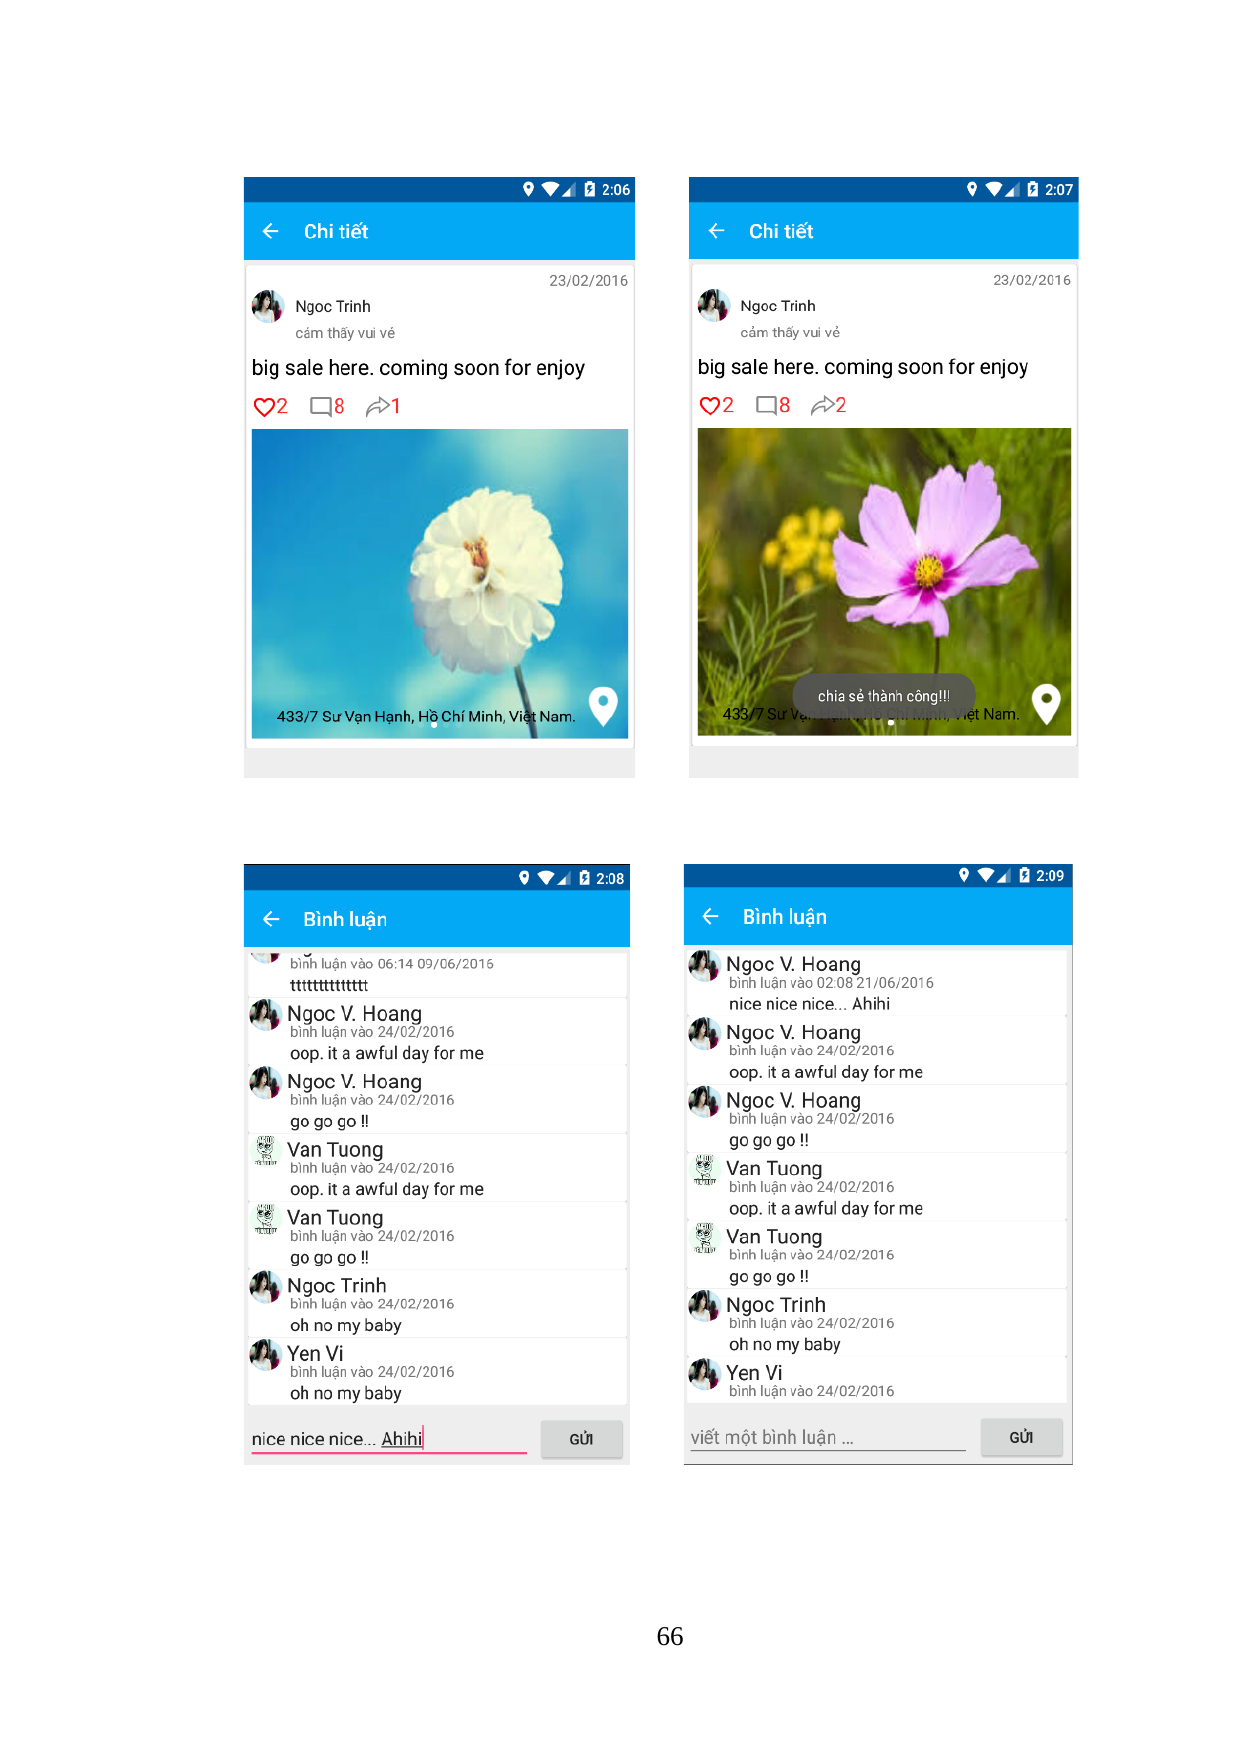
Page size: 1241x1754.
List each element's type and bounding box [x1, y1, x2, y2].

picture [243, 261, 636, 778]
picture [808, 226, 812, 238]
picture [264, 226, 277, 234]
picture [264, 914, 278, 922]
picture [305, 913, 313, 925]
picture [785, 226, 790, 237]
picture [243, 177, 636, 201]
picture [683, 946, 1073, 1465]
picture [704, 911, 717, 919]
picture [683, 864, 1073, 886]
picture [689, 177, 1079, 201]
picture [710, 227, 723, 233]
picture [363, 226, 367, 237]
picture [243, 864, 630, 889]
picture [689, 260, 1079, 778]
picture [745, 910, 752, 923]
picture [797, 230, 805, 236]
picture [243, 948, 630, 1465]
picture [352, 229, 360, 237]
picture [765, 224, 769, 237]
